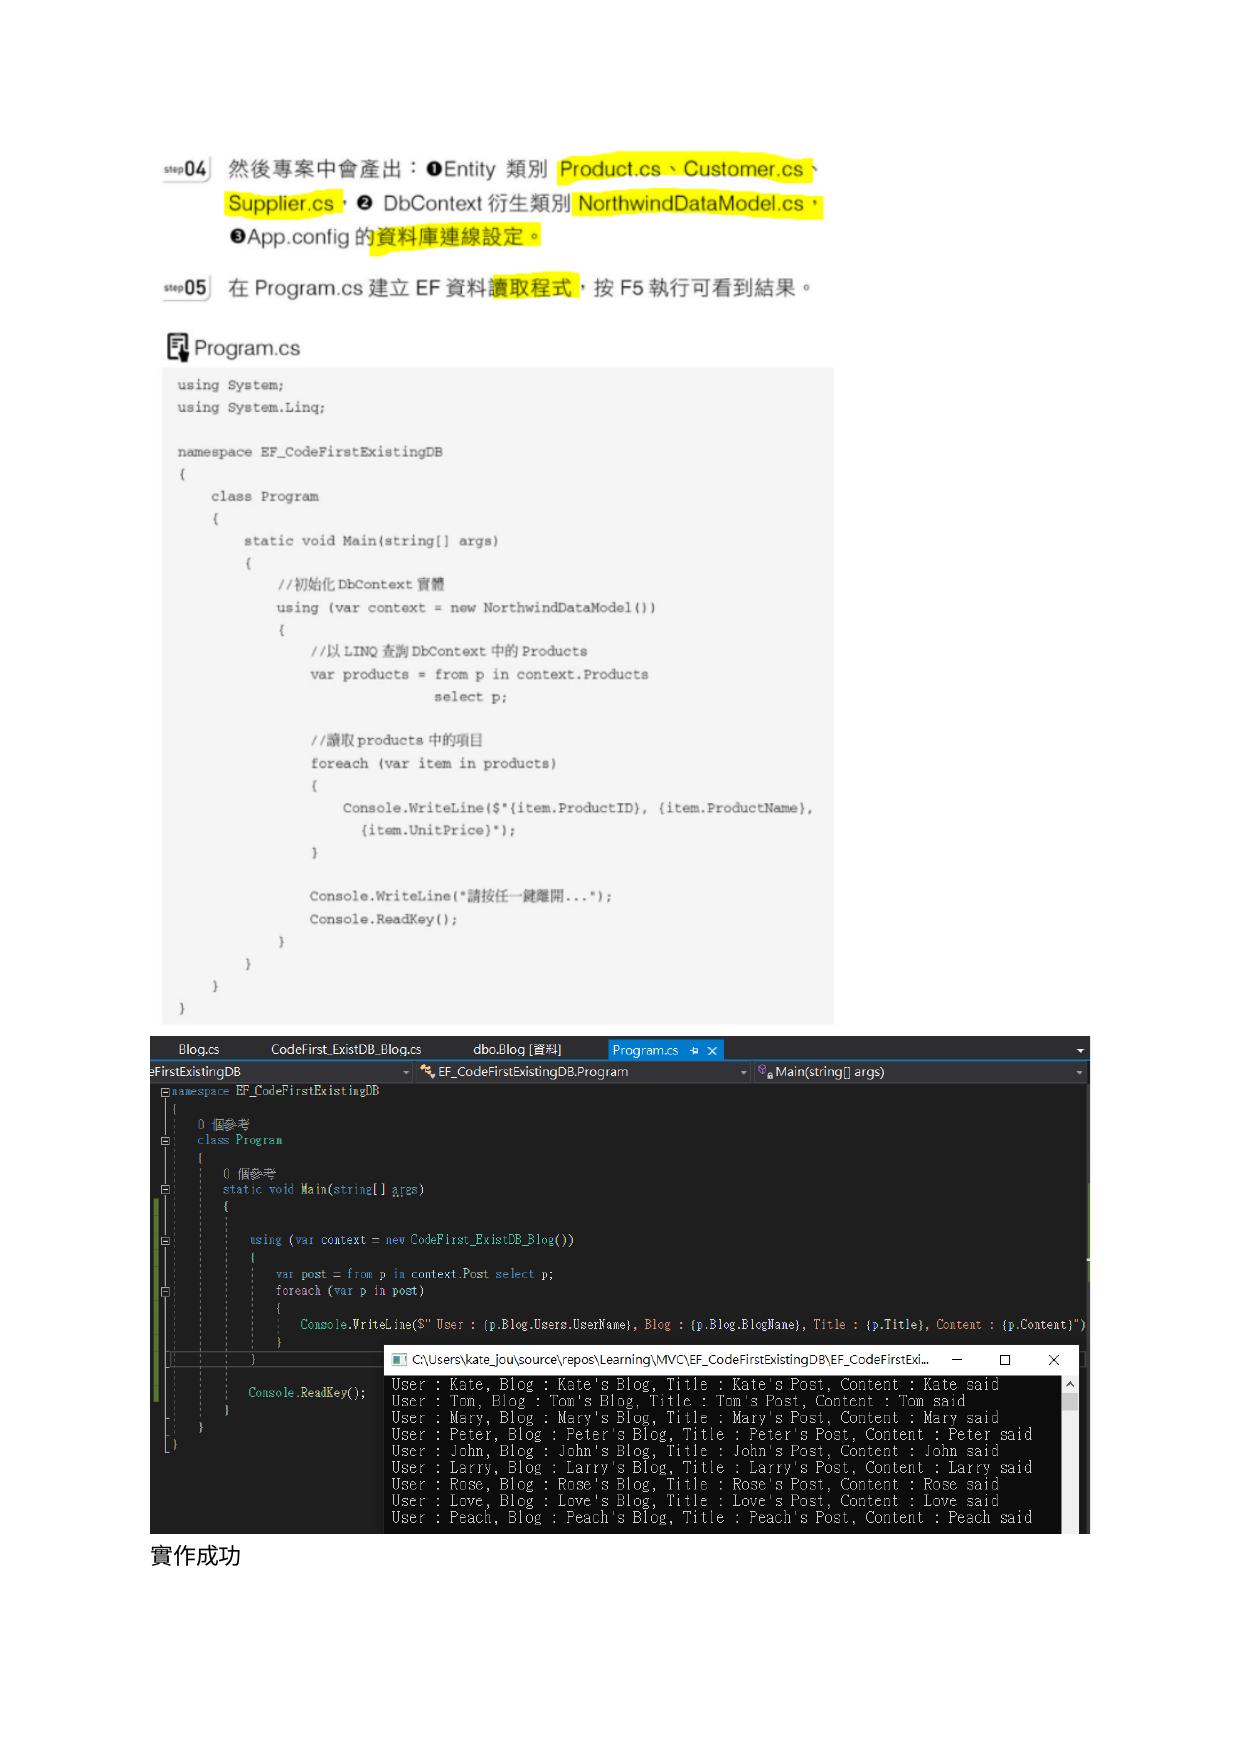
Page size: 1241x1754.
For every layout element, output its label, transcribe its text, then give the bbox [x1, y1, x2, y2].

picture [150, 150, 860, 1032]
picture [150, 1036, 1091, 1534]
text 實作成功 [150, 1538, 1090, 1571]
